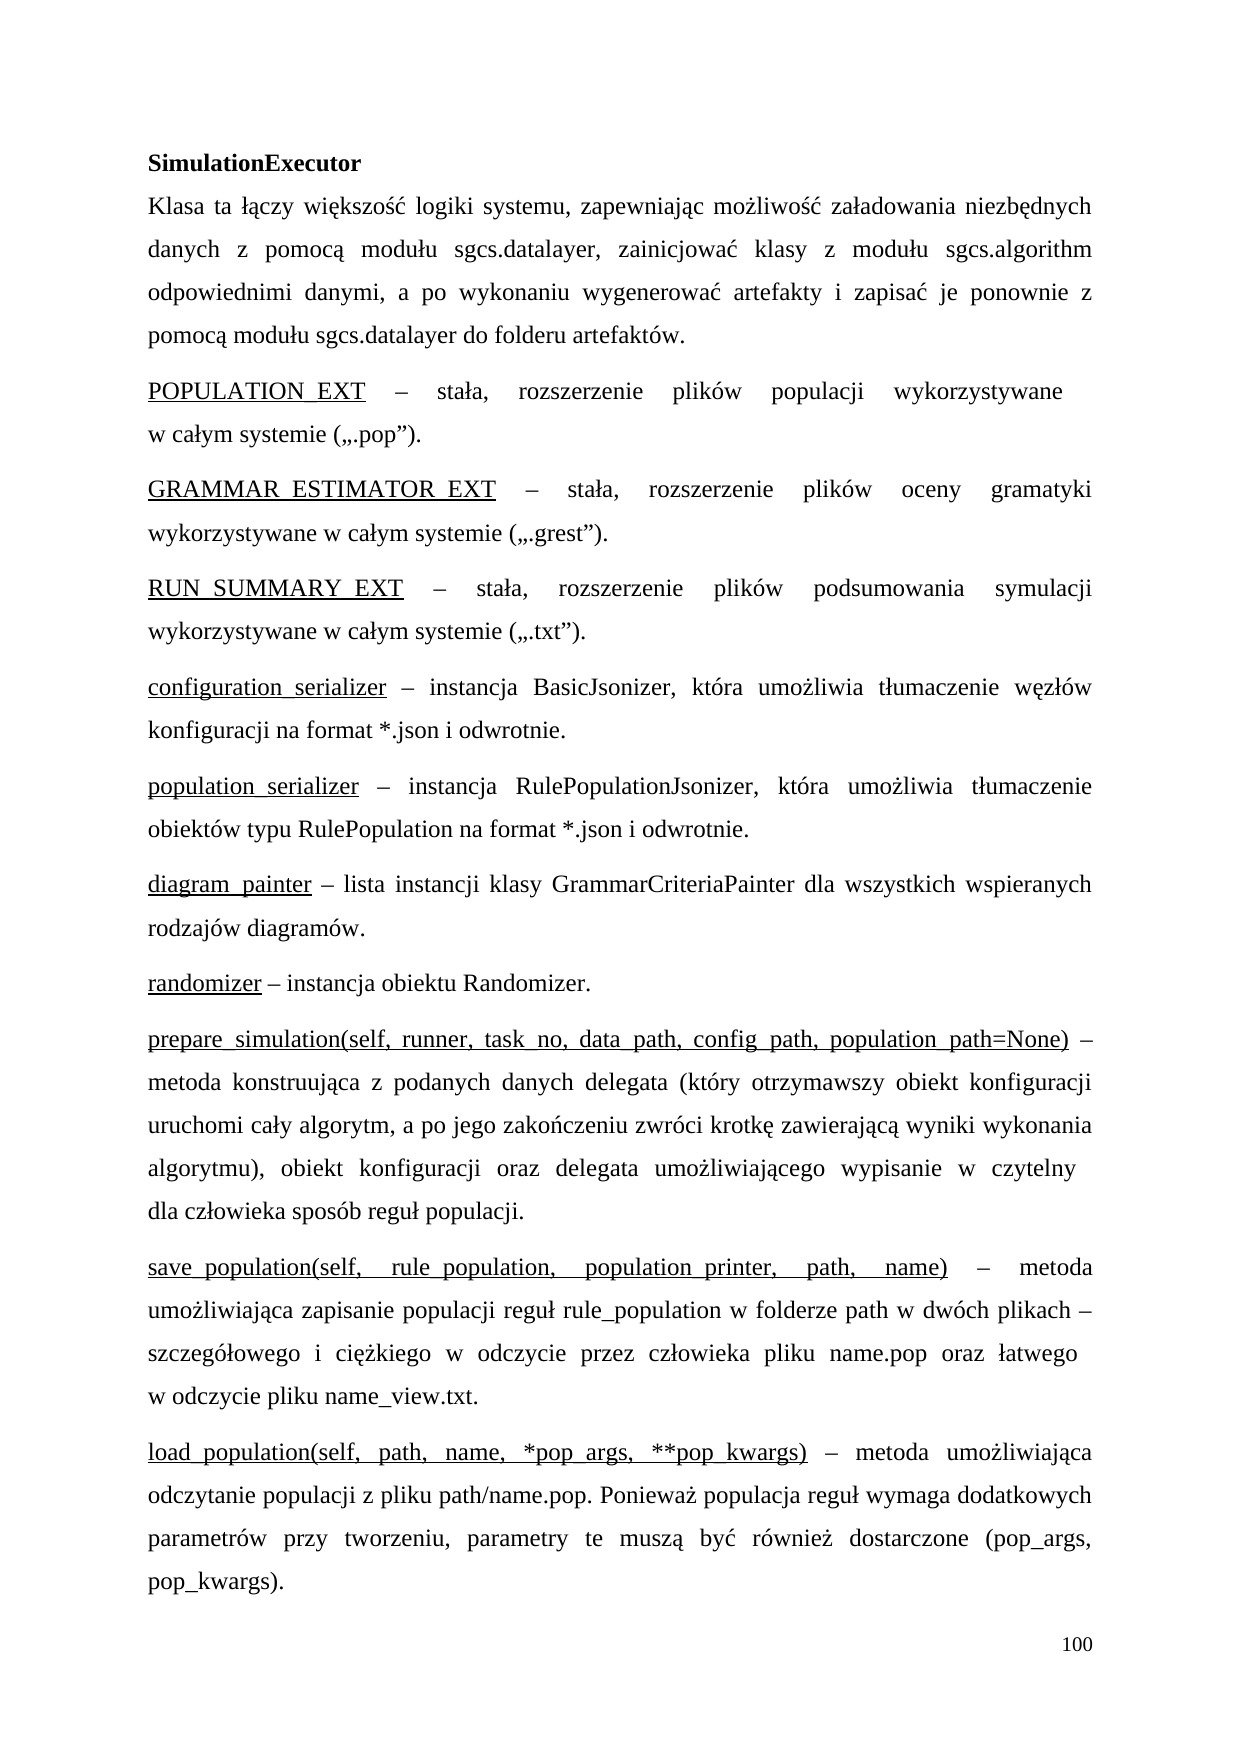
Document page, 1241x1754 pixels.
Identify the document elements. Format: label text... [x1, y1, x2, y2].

text SimulationExecutor [148, 148, 1093, 176]
text randomizer – instancja obiektu Randomizer. [148, 968, 1093, 997]
text Klasa ta łączy większość logiki systemu, zapewniając możliwość załadowania niezbędnych danych z pomocą modułu sgcs.datalayer, zainicjować klasy z modułu sgcs.algorithm odpowiednimi danymi, a po wykonaniu wygenerować artefakty i zapisać je ponownie z pomocą modułu sgcs.datalayer do folderu artefaktów. [148, 191, 1093, 349]
text diagram_painter – lista instancji klasy GrammarCriteriaPainter dla wszystkich wspieranych rodzajów diagramów. [148, 869, 1093, 941]
text prepare_simulation(self, runner, task_no, data_path, config_path, population_path=None) – metoda konstruująca z podanych danych delegata (który otrzymawszy obiekt konfiguracji uruchomi cały algorytm, a po jego zakończeniu zwróci krotkę zawierającą wyniki wykonania algorytmu), obiekt konfiguracji oraz delegata umożliwiającego wypisanie w czytelny dla człowieka sposób reguł populacji. [148, 1024, 1093, 1225]
text POPULATION_EXT – stała, rozszerzenie plików populacji wykorzystywane w całym systemie („.pop”). [148, 376, 1093, 448]
text population_serializer – instancja RulePopulationJsonizer, która umożliwia tłumaczenie obiektów typu RulePopulation na format *.json i odwrotnie. [148, 771, 1093, 843]
text configuration_serializer – instancja BasicJsonizer, która umożliwia tłumaczenie węzłów konfiguracji na format *.json i odwrotnie. [148, 672, 1093, 744]
text save_population(self, rule_population, population_printer, path, name) – metoda umożliwiająca zapisanie populacji reguł rule_population w folderze path w dwóch plikach – szczegółowego i ciężkiego w odczycie przez człowieka pliku name.pop oraz łatwego w odczycie pliku name_view.txt. [148, 1252, 1093, 1410]
text RUN_SUMMARY_EXT – stała, rozszerzenie plików podsumowania symulacji wykorzystywane w całym systemie („.txt”). [148, 573, 1093, 645]
text load_population(self, path, name, *pop_args, **pop_kwargs) – metoda umożliwiająca odczytanie populacji z pliku path/name.pop. Ponieważ populacja reguł wymaga dodatkowych parametrów przy tworzeniu, parametry te muszą być również dostarczone (pop_args, pop_kwargs). [148, 1437, 1093, 1595]
text GRAMMAR_ESTIMATOR_EXT – stała, rozszerzenie plików oceny gramatyki wykorzystywane w całym systemie („.grest”). [148, 474, 1093, 546]
